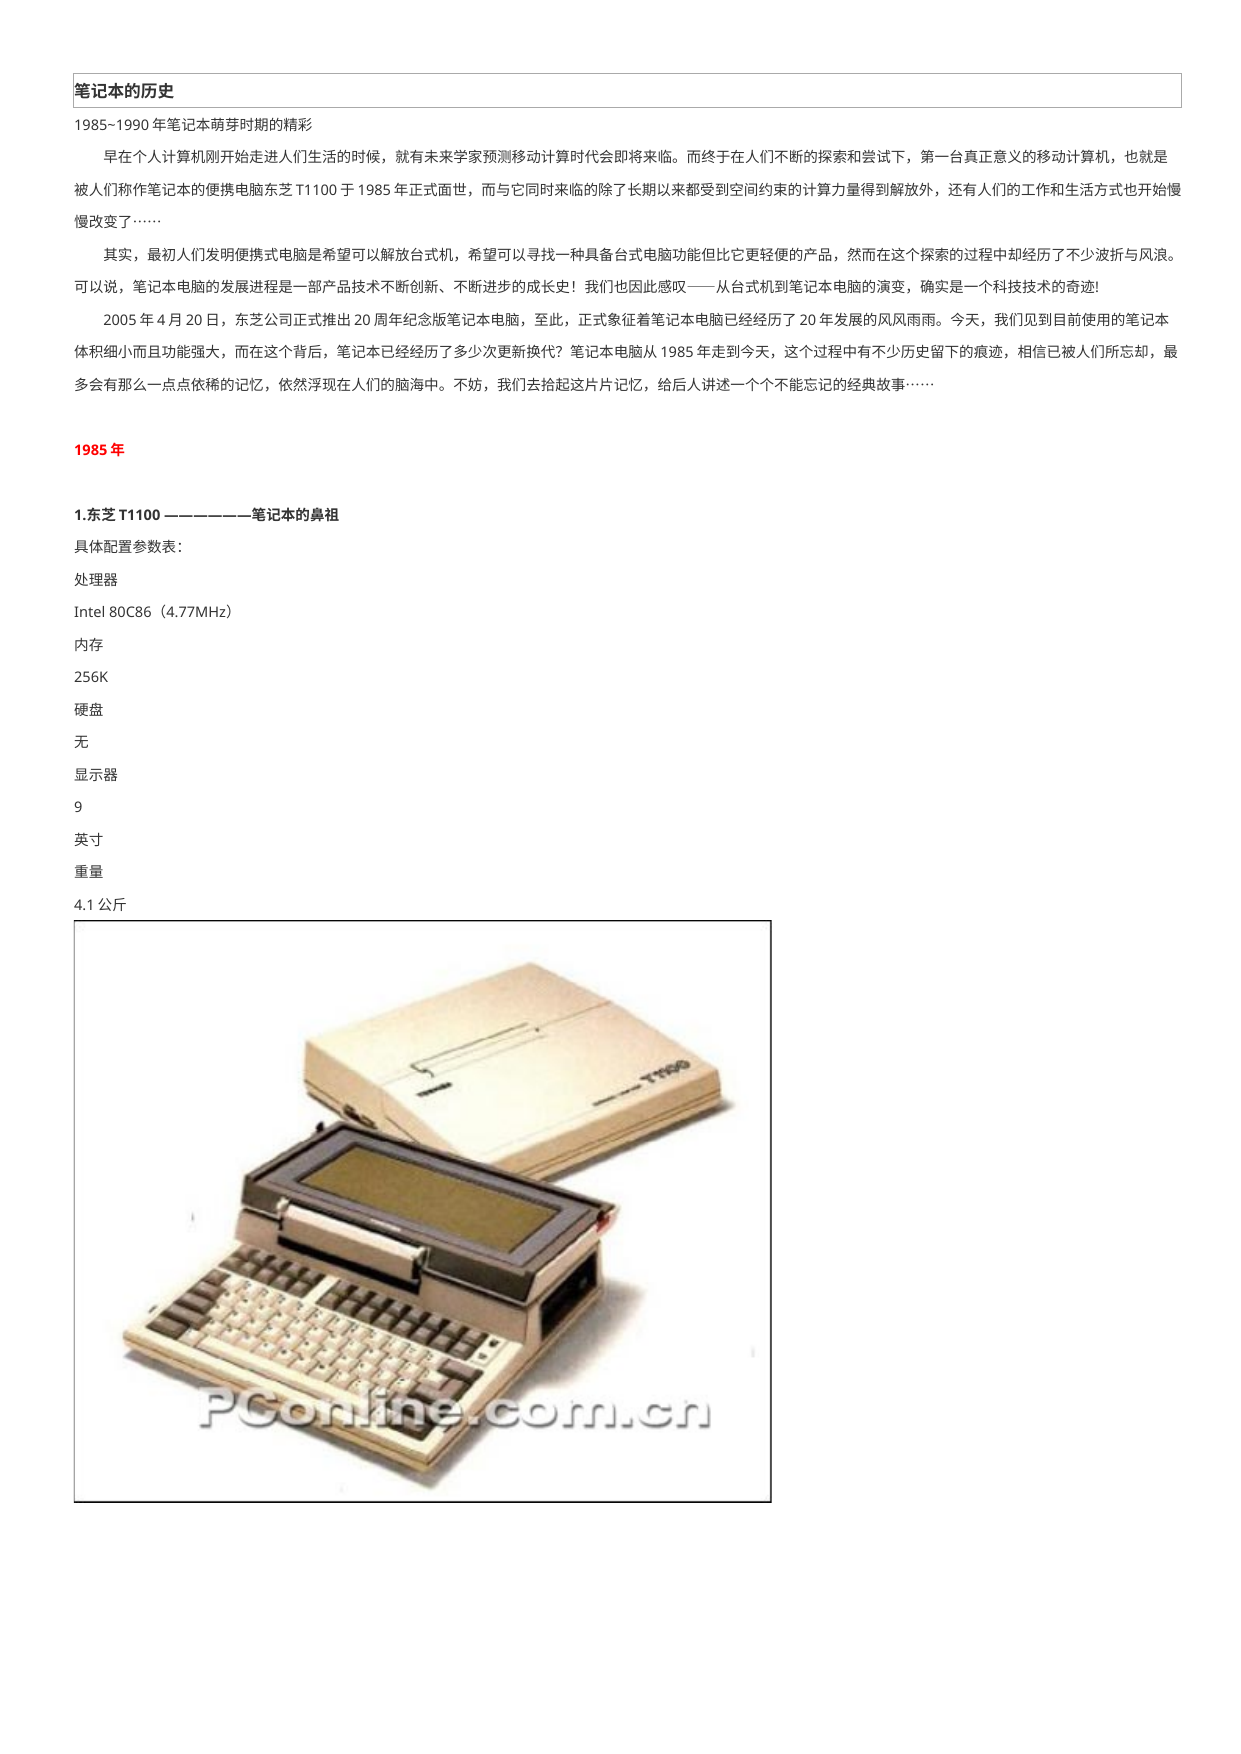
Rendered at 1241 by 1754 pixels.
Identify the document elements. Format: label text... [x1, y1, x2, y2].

text 笔记本的历史 [74, 74, 1181, 107]
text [74, 108, 1181, 1505]
picture [73, 920, 772, 1503]
